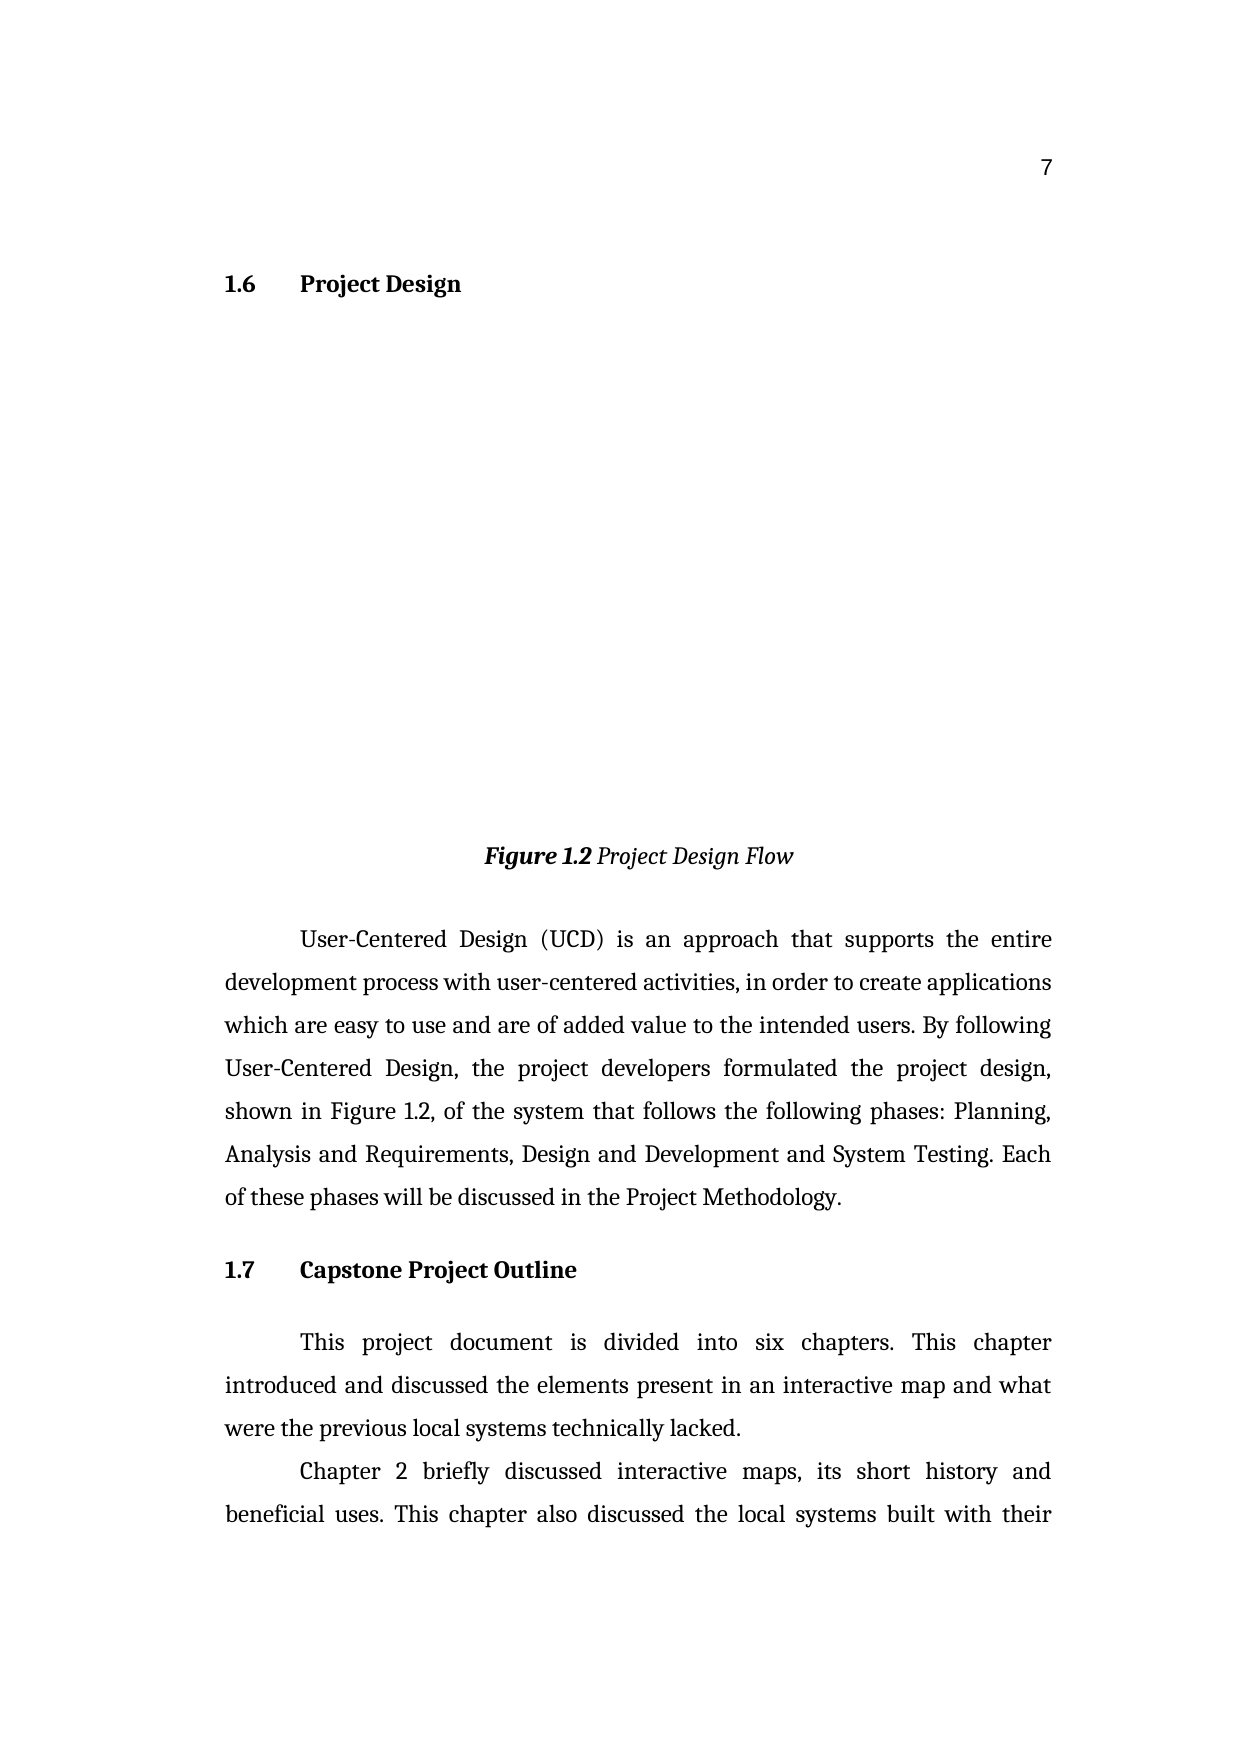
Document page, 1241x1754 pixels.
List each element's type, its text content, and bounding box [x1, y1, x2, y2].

subtitle Capstone Project Outline [225, 1256, 1053, 1284]
text This project document is divided into six chapters. This chapter introduced and discussed the elements present in an interactive map and what were the previous local systems technically lacked. [225, 1328, 1053, 1443]
text User-Centered Design (UCD) is an approach that supports the entire development process with user-centered activities, in order to create applications which are easy to use and are of added value to the intended users. By following User-Centered Design, the project developers formulated the project design, shown in Figure 1.2, of the system that follows the following phases: Planning, Analysis and Requirements, Design and Development and System Testing. Each of these phases will be discussed in the Project Methodology. [225, 924, 1053, 1212]
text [225, 1457, 1053, 1529]
subtitle Project Design [225, 270, 1053, 299]
text Figure 1.2 Project Design Flow [225, 842, 1053, 871]
